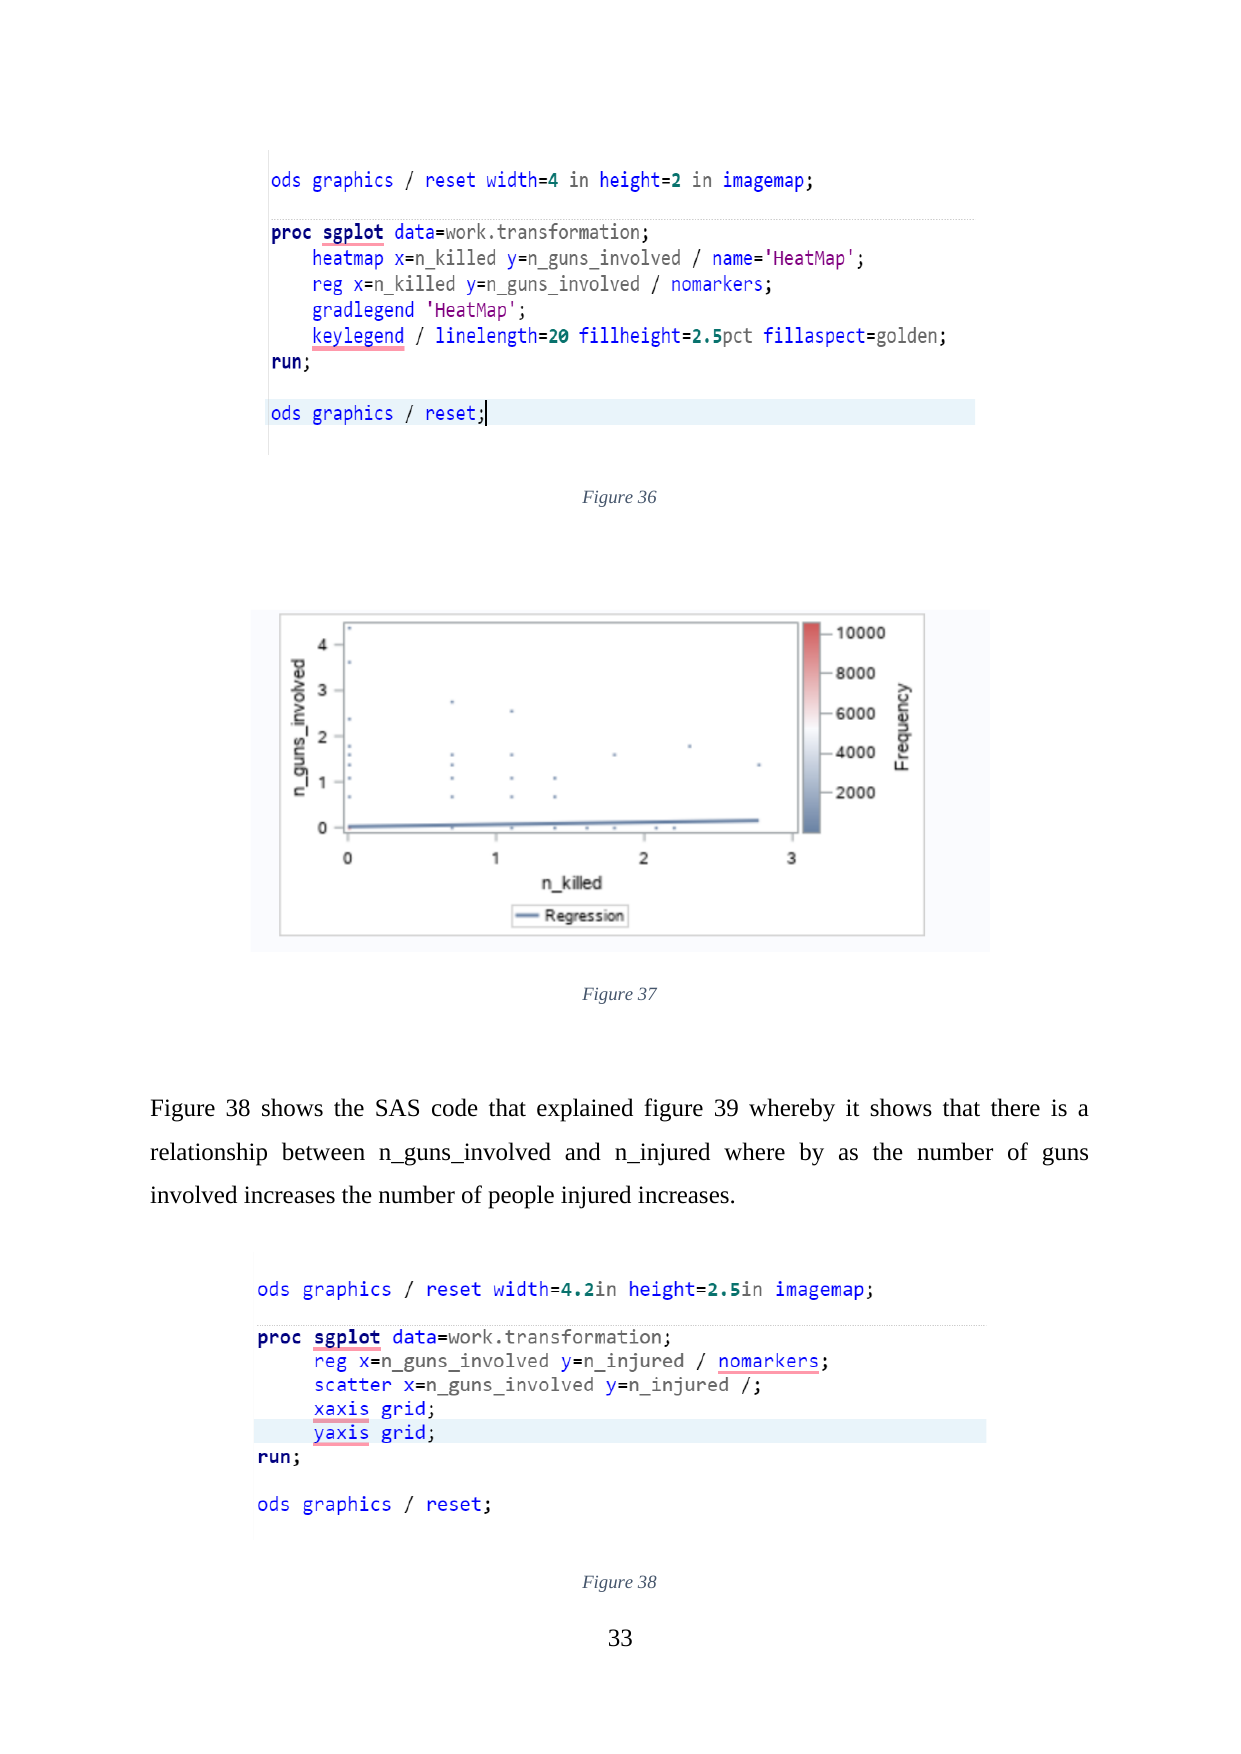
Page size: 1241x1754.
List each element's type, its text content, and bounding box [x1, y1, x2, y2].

picture [253, 1252, 987, 1540]
picture [250, 597, 990, 952]
text Figure 38 shows the SAS code that explained figure 39 whereby it shows that there is a relationship between n_guns_involved and n_injured where by as the number of guns involved increases the number of people injured increases. [150, 1093, 1090, 1208]
picture [265, 150, 976, 455]
